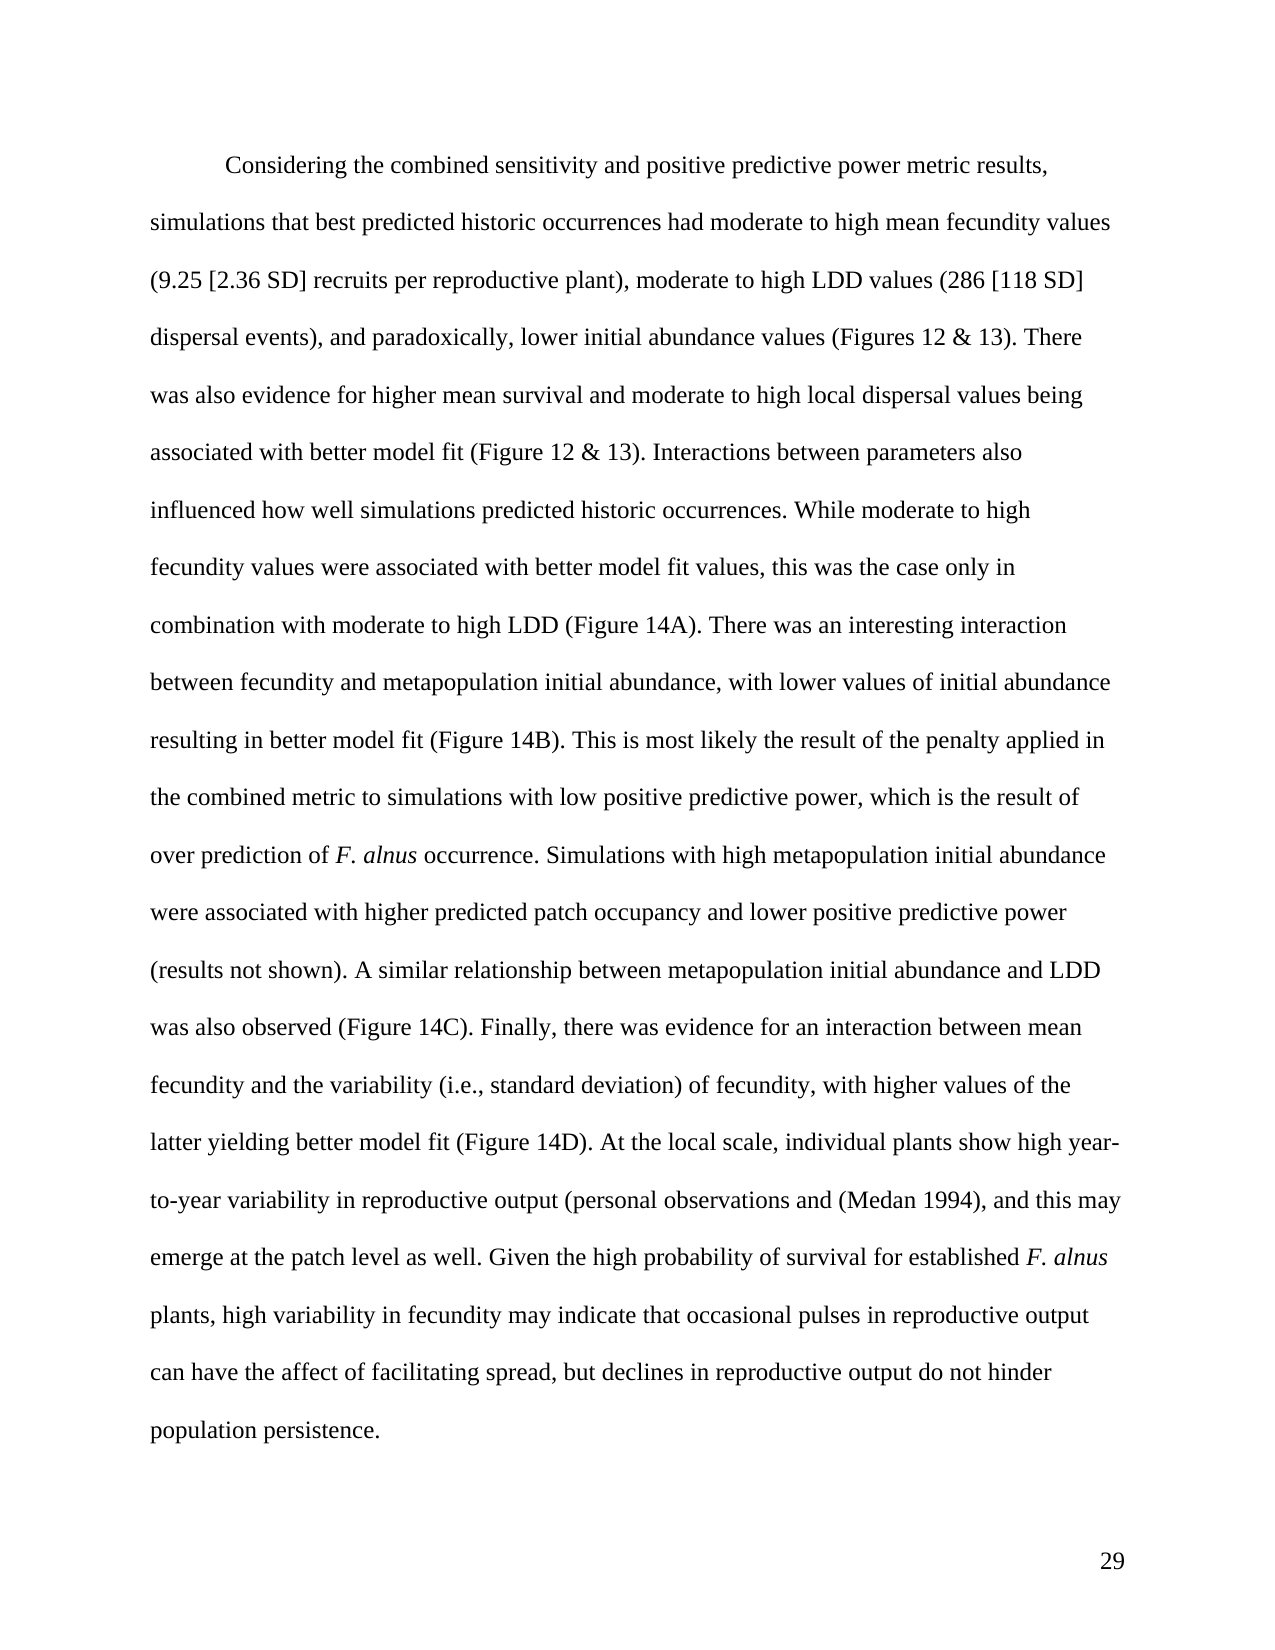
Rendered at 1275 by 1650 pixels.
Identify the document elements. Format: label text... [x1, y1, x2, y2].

text Considering the combined sensitivity and positive predictive power metric results, simulations that best predicted historic occurrences had moderate to high mean fecundity values (9.25 [2.36 SD] recruits per reproductive plant), moderate to high LDD values (286 [118 SD] dispersal events), and paradoxically, lower initial abundance values (Figures 12 & 13). There was also evidence for higher mean survival and moderate to high local dispersal values being associated with better model fit (Figure 12 & 13). Interactions between parameters also influenced how well simulations predicted historic occurrences. While moderate to high fecundity values were associated with better model fit values, this was the case only in combination with moderate to high LDD (Figure 14A). There was an interesting interaction between fecundity and metapopulation initial abundance, with lower values of initial abundance resulting in better model fit (Figure 14B). This is most likely the result of the penalty applied in the combined metric to simulations with low positive predictive power, which is the result of over prediction of F. alnus occurrence. Simulations with high metapopulation initial abundance were associated with higher predicted patch occupancy and lower positive predictive power (results not shown). A similar relationship between metapopulation initial abundance and LDD was also observed (Figure 14C). Finally, there was evidence for an interaction between mean fecundity and the variability (i.e., standard deviation) of fecundity, with higher values of the latter yielding better model fit (Figure 14D). At the local scale, individual plants show high year-to-year variability in reproductive output (personal observations and (Medan 1994), and this may emerge at the patch level as well. Given the high probability of survival for established F. alnus plants, high variability in fecundity may indicate that occasional pulses in reproductive output can have the affect of facilitating spread, but declines in reproductive output do not hinder population persistence. [150, 150, 1125, 1444]
